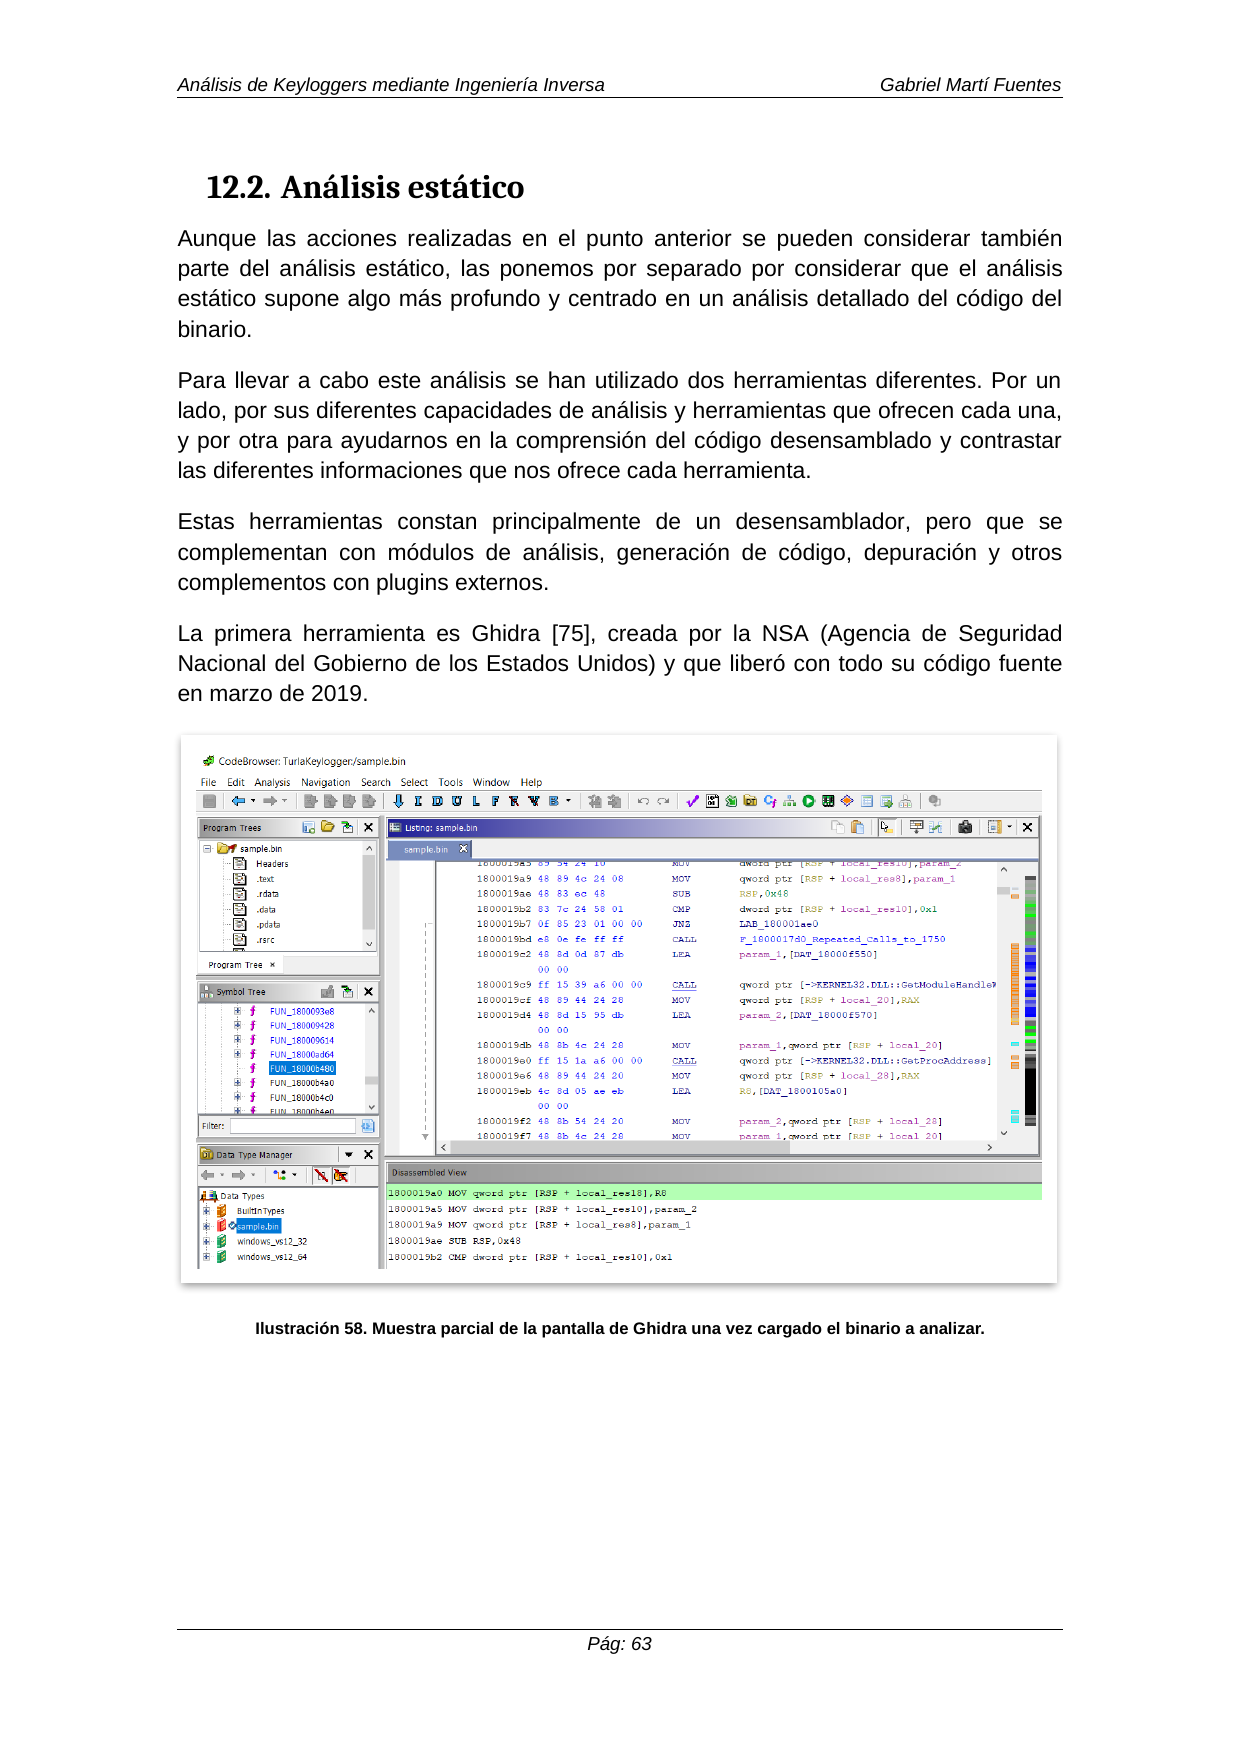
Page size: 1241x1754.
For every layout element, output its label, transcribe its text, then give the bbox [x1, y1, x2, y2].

text Estas herramientas constan principalmente de un desensamblador, pero que se complementan con módulos de análisis, generación de código, depuración y otros complementos con plugins externos. [177, 508, 1063, 595]
text La primera herramienta es Ghidra , creada por la NSA (Agencia de Seguridad Nacional del Gobierno de los Estados Unidos) y que liberó con todo su código fuente en marzo de 2019. [177, 620, 1063, 707]
picture [196, 750, 1042, 1269]
subtitle Análisis estático [207, 168, 1063, 207]
text Para llevar a cabo este análisis se han utilizado dos herramientas diferentes. Por un lado, por sus diferentes capacidades de análisis y herramientas que ofrecen cada una, y por otra para ayudarnos en la comprensión del código desensamblado y contrastar las diferentes informaciones que nos ofrece cada herramienta. [177, 367, 1063, 484]
text Ilustración 58. Muestra parcial de la pantalla de Ghidra una vez cargado el binario a analizar. [177, 1319, 1063, 1338]
text Aunque las acciones realizadas en el punto anterior se pueden considerar también parte del análisis estático, las ponemos por separado por considerar que el análisis estático supone algo más profundo y centrado en un análisis detallado del código del binario. [177, 225, 1063, 342]
